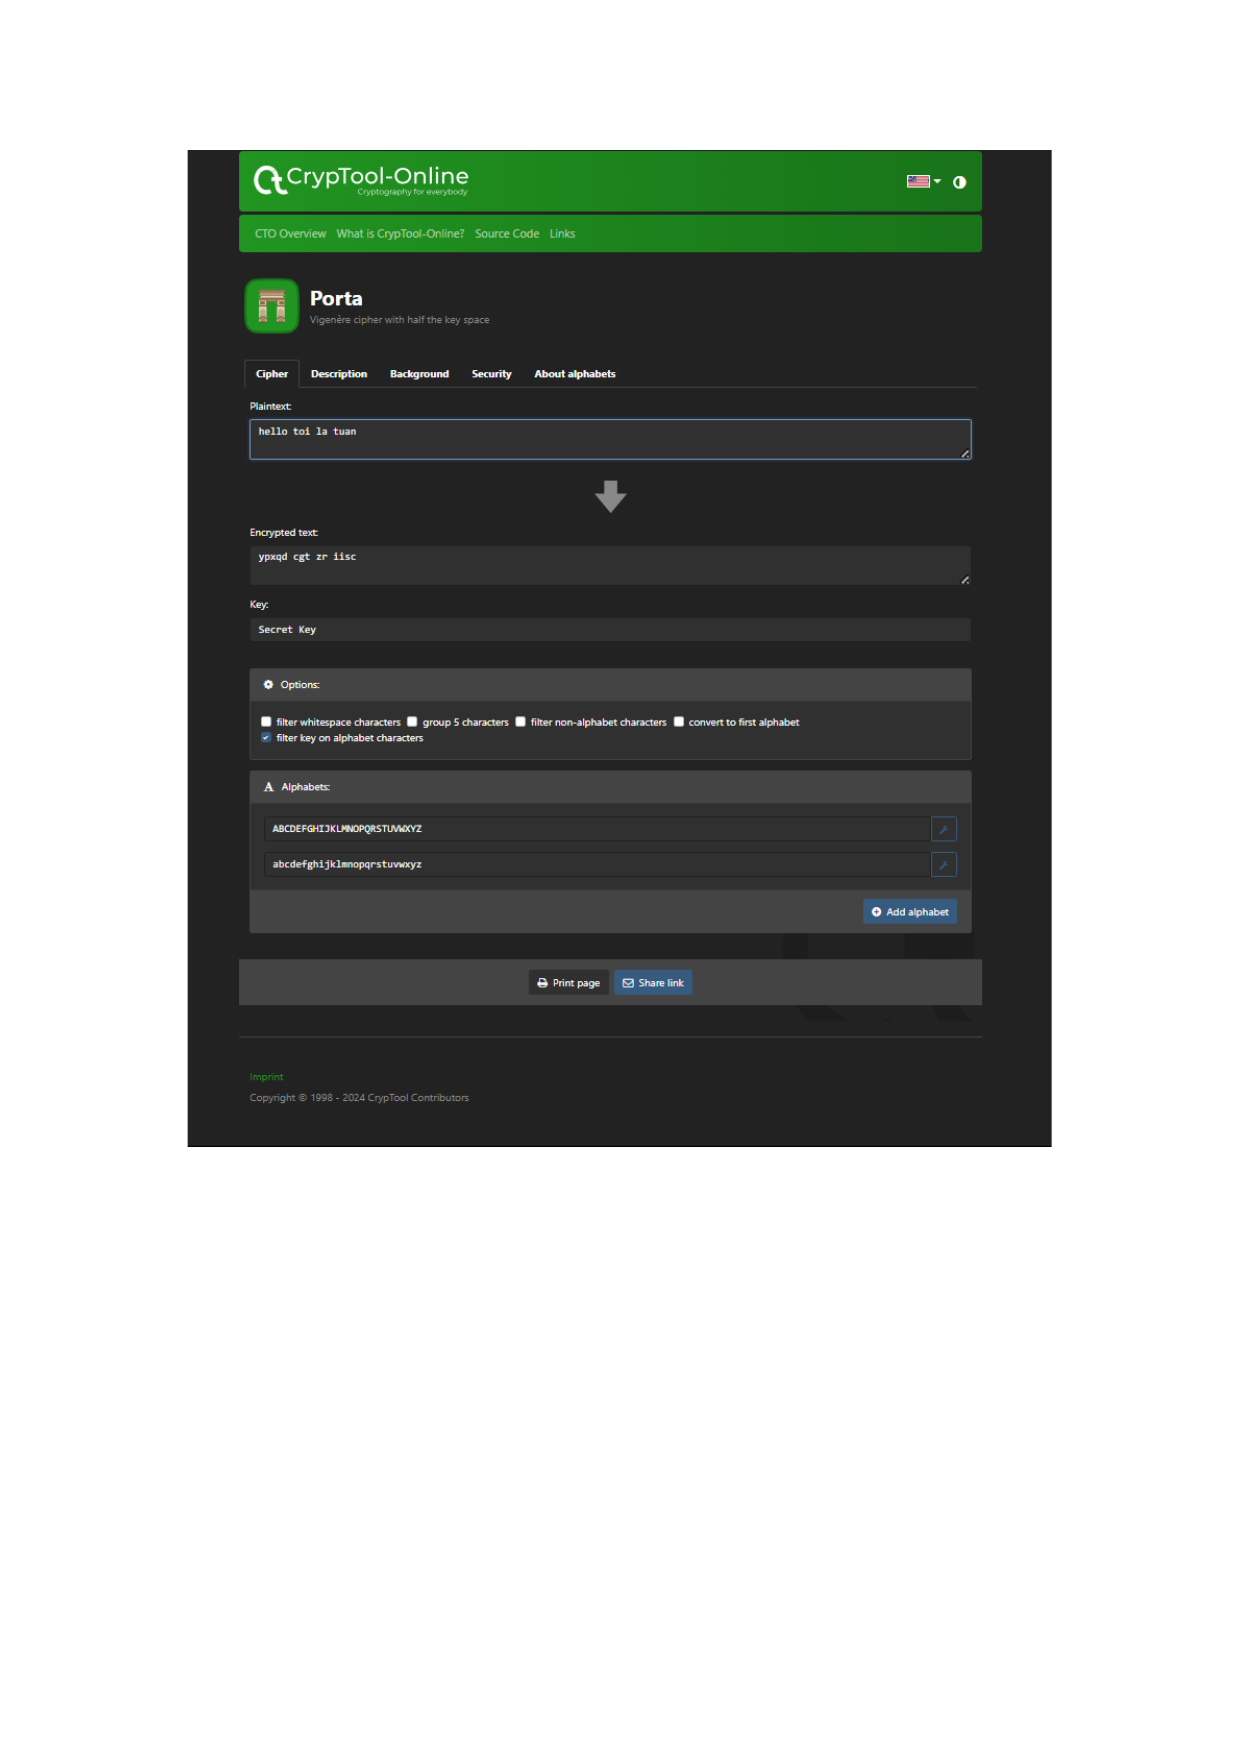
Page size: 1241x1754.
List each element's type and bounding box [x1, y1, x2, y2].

picture [187, 150, 1052, 1147]
